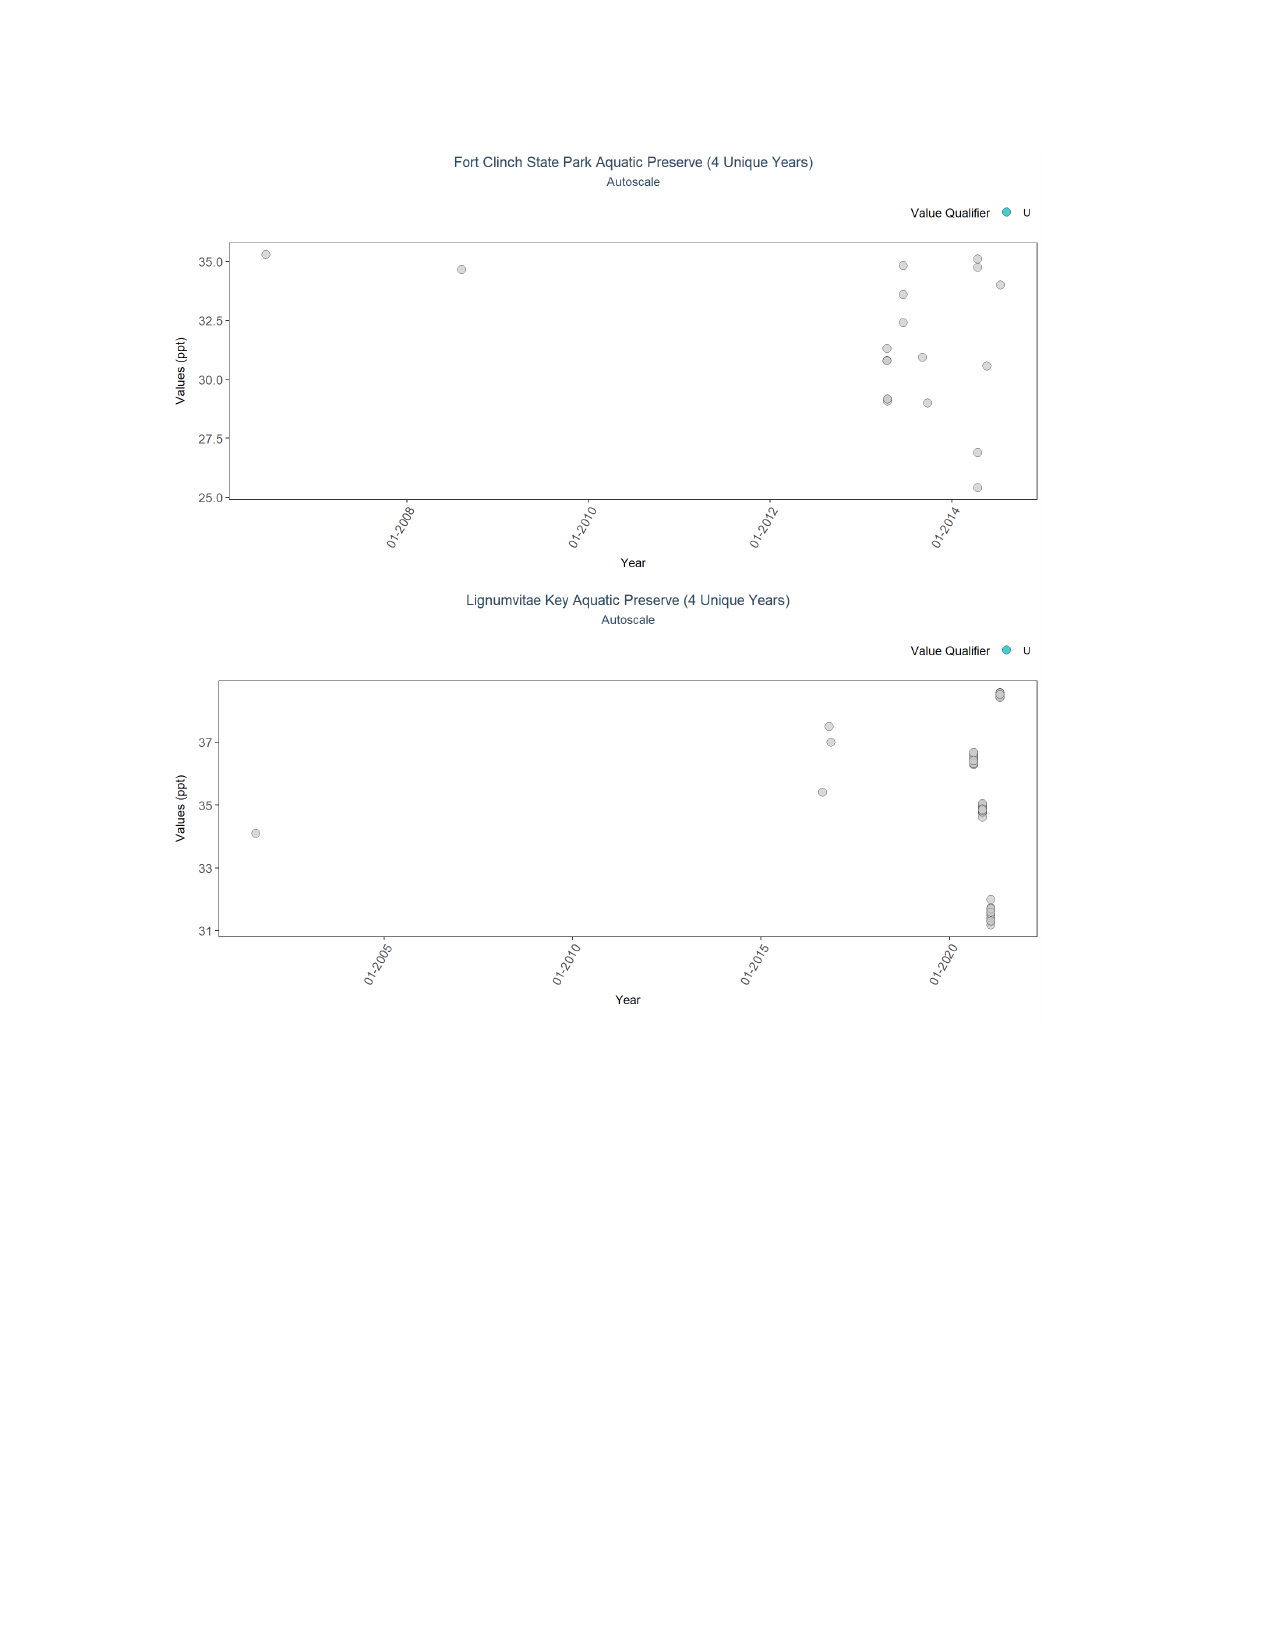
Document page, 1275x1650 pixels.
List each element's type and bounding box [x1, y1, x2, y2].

picture [168, 150, 1044, 1025]
